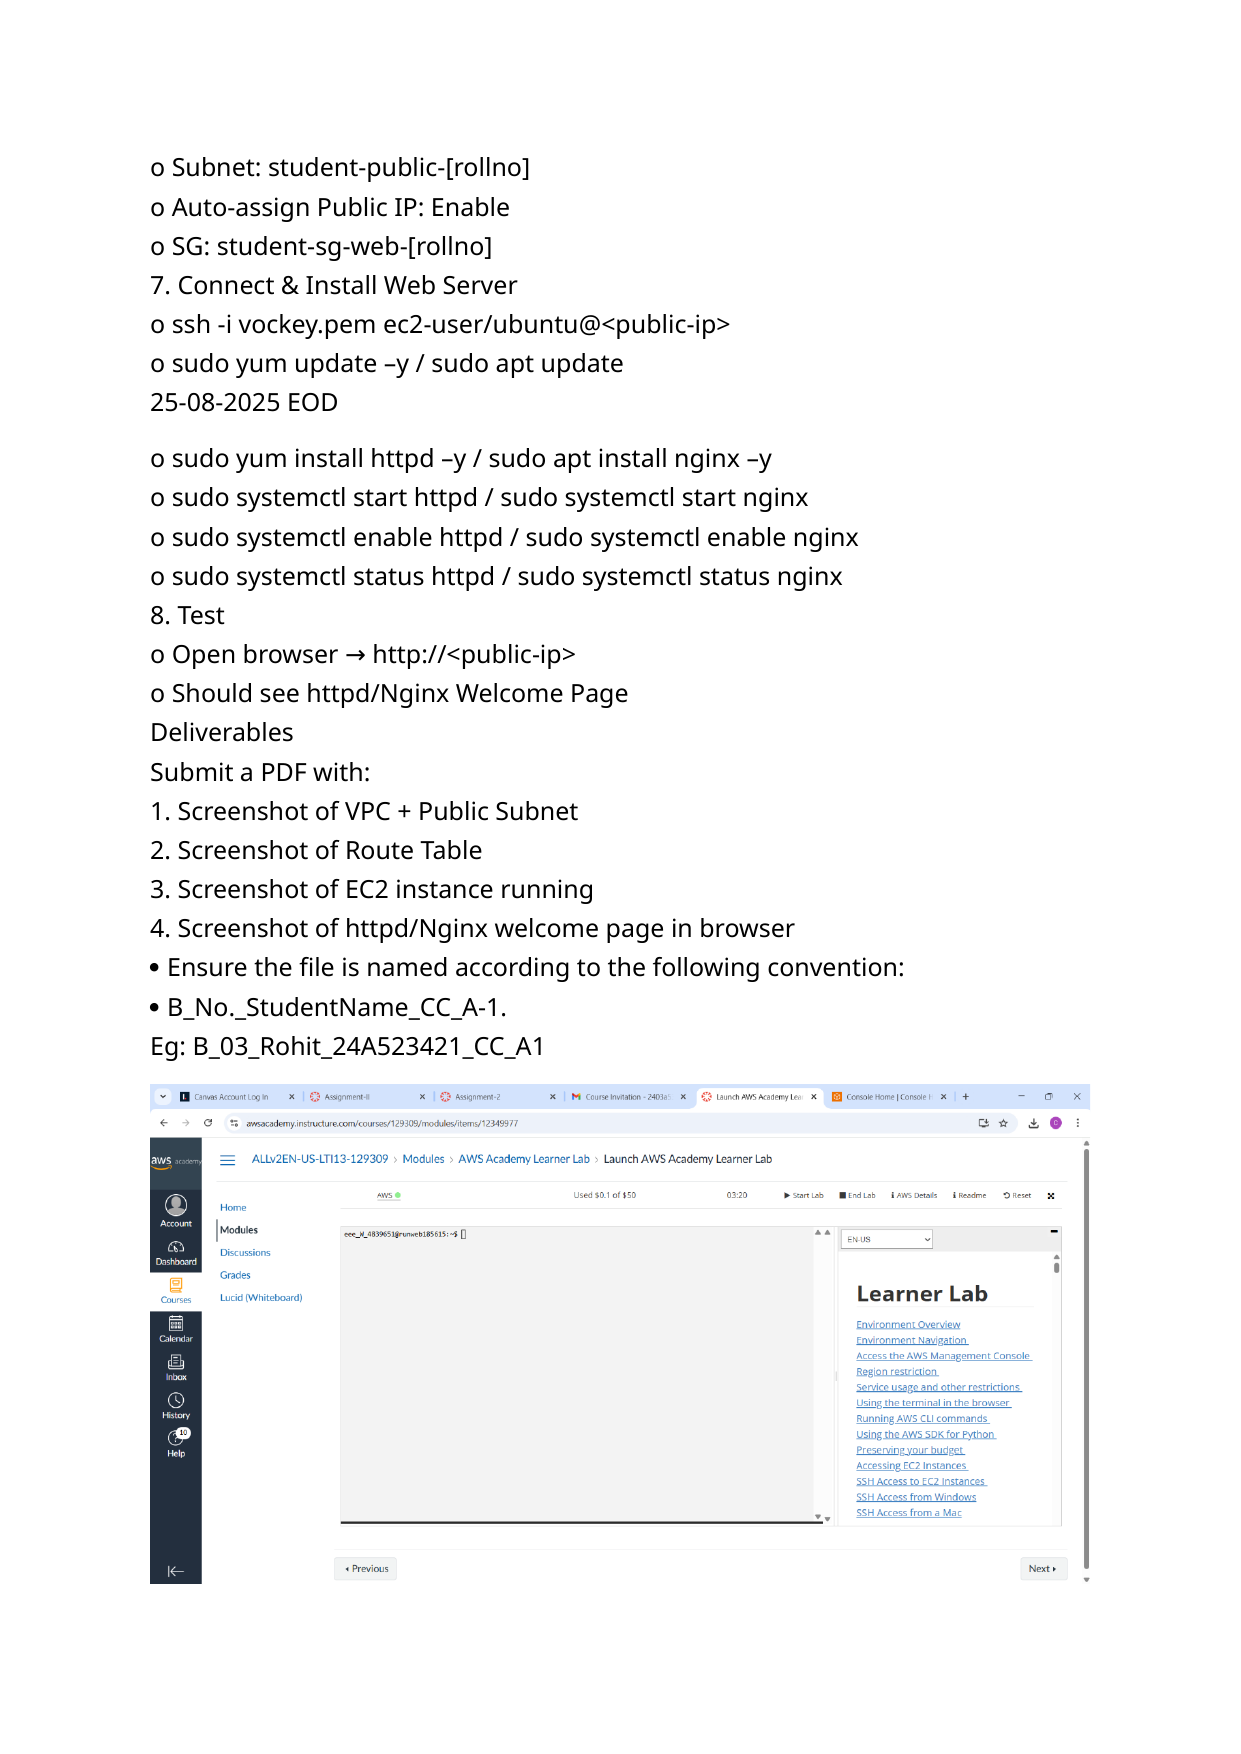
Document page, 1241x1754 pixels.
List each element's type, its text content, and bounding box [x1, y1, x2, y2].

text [150, 150, 1090, 419]
picture [150, 1084, 1091, 1584]
text o sudo yum install httpd –y / sudo apt install nginx –y o sudo systemctl start httpd / sudo systemctl start nginx o sudo systemctl enable httpd / sudo systemctl enable nginx o sudo systemctl status httpd / sudo systemctl status nginx 8. Test o Open browser → http://<public-ip> o Should see httpd/Nginx Welcome Page Deliverables Submit a PDF with: 1. Screenshot of VPC + Public Subnet 2. Screenshot of Route Table 3. Screenshot of EC2 instance running 4. Screenshot of httpd/Nginx welcome page in browser Ensure the file is named according to the following convention: B_No._StudentName_CC_A-1. Eg: B_03_Rohit_24A523421_CC_A1 [150, 441, 1090, 1062]
